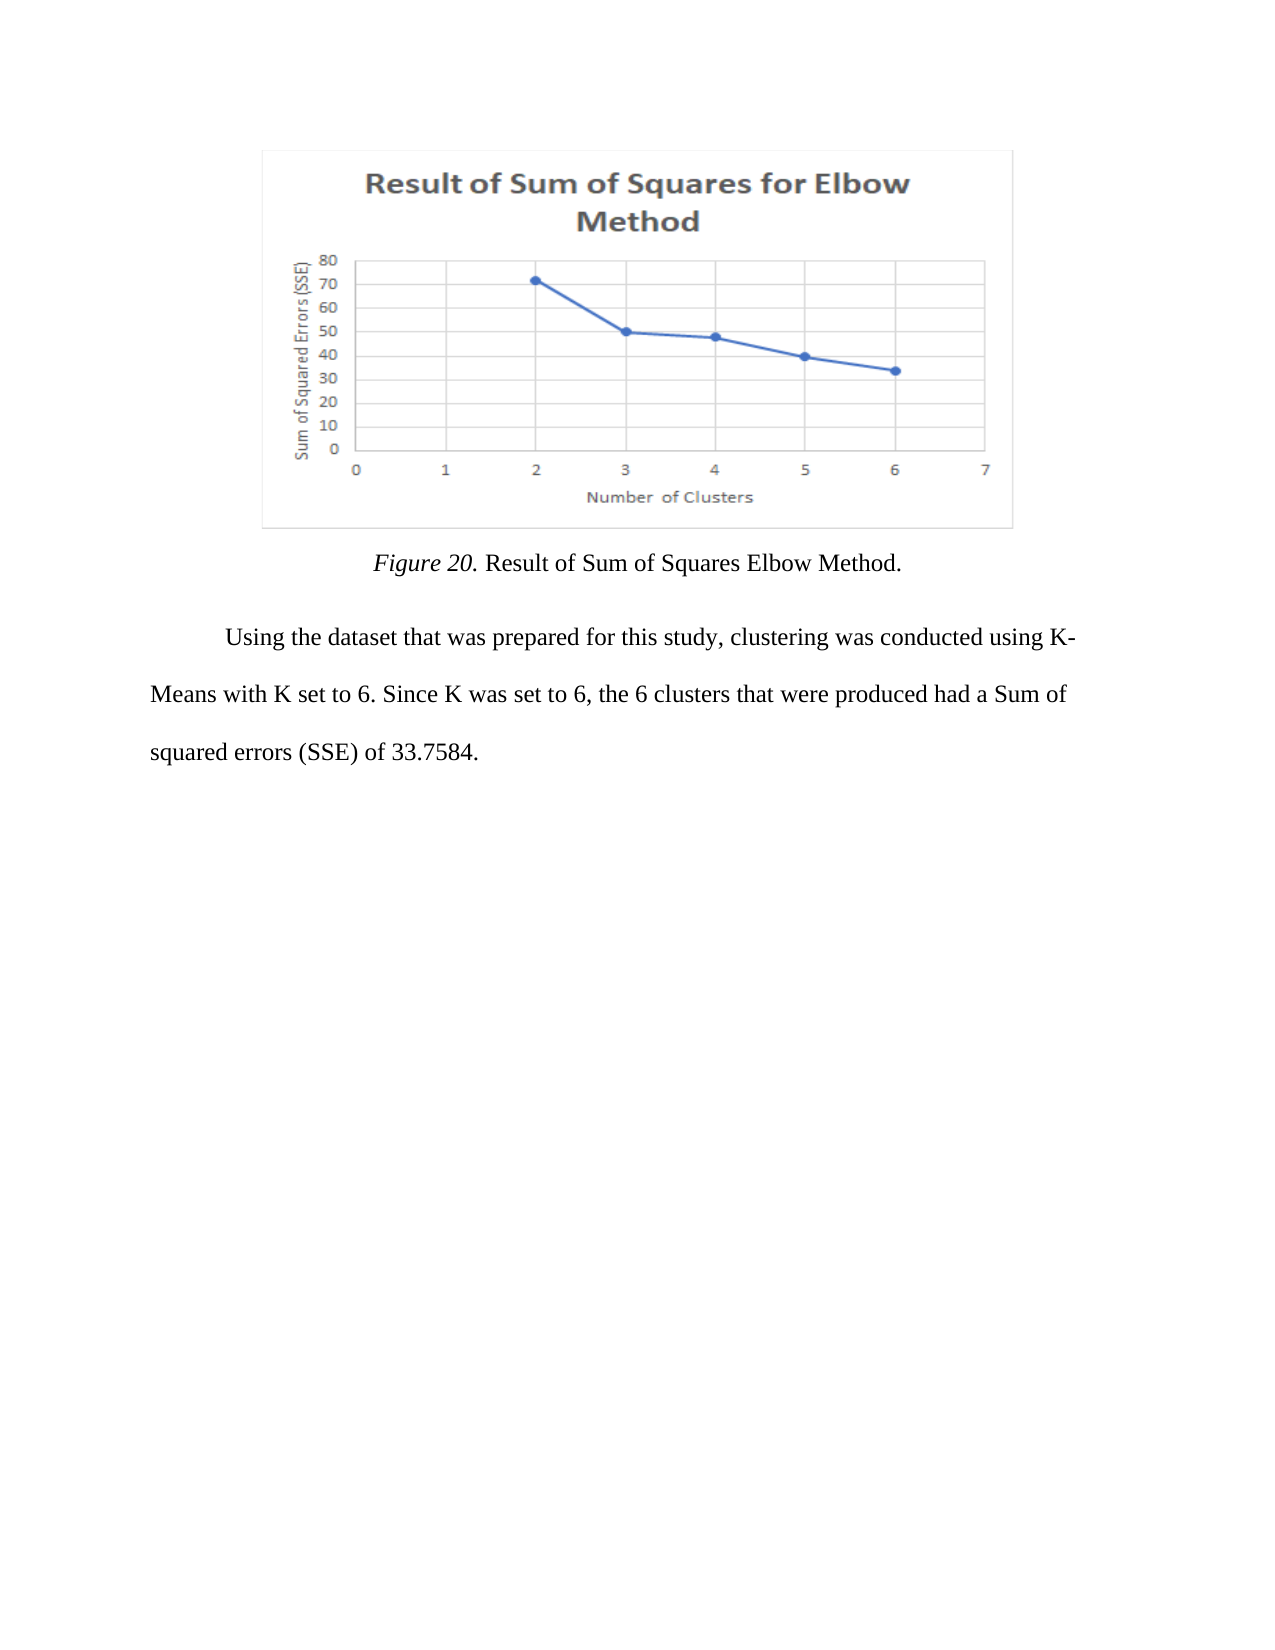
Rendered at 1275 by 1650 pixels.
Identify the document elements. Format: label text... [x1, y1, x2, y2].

text Using the dataset that was prepared for this study, clustering was conducted using K-Means with K set to 6. Since K was set to 6, the 6 clusters that were produced had a Sum of squared errors (SSE) of 33.7584. [150, 622, 1125, 766]
picture [261, 150, 1014, 529]
text Figure 20. Result of Sum of Squares Elbow Method. [150, 548, 1125, 577]
